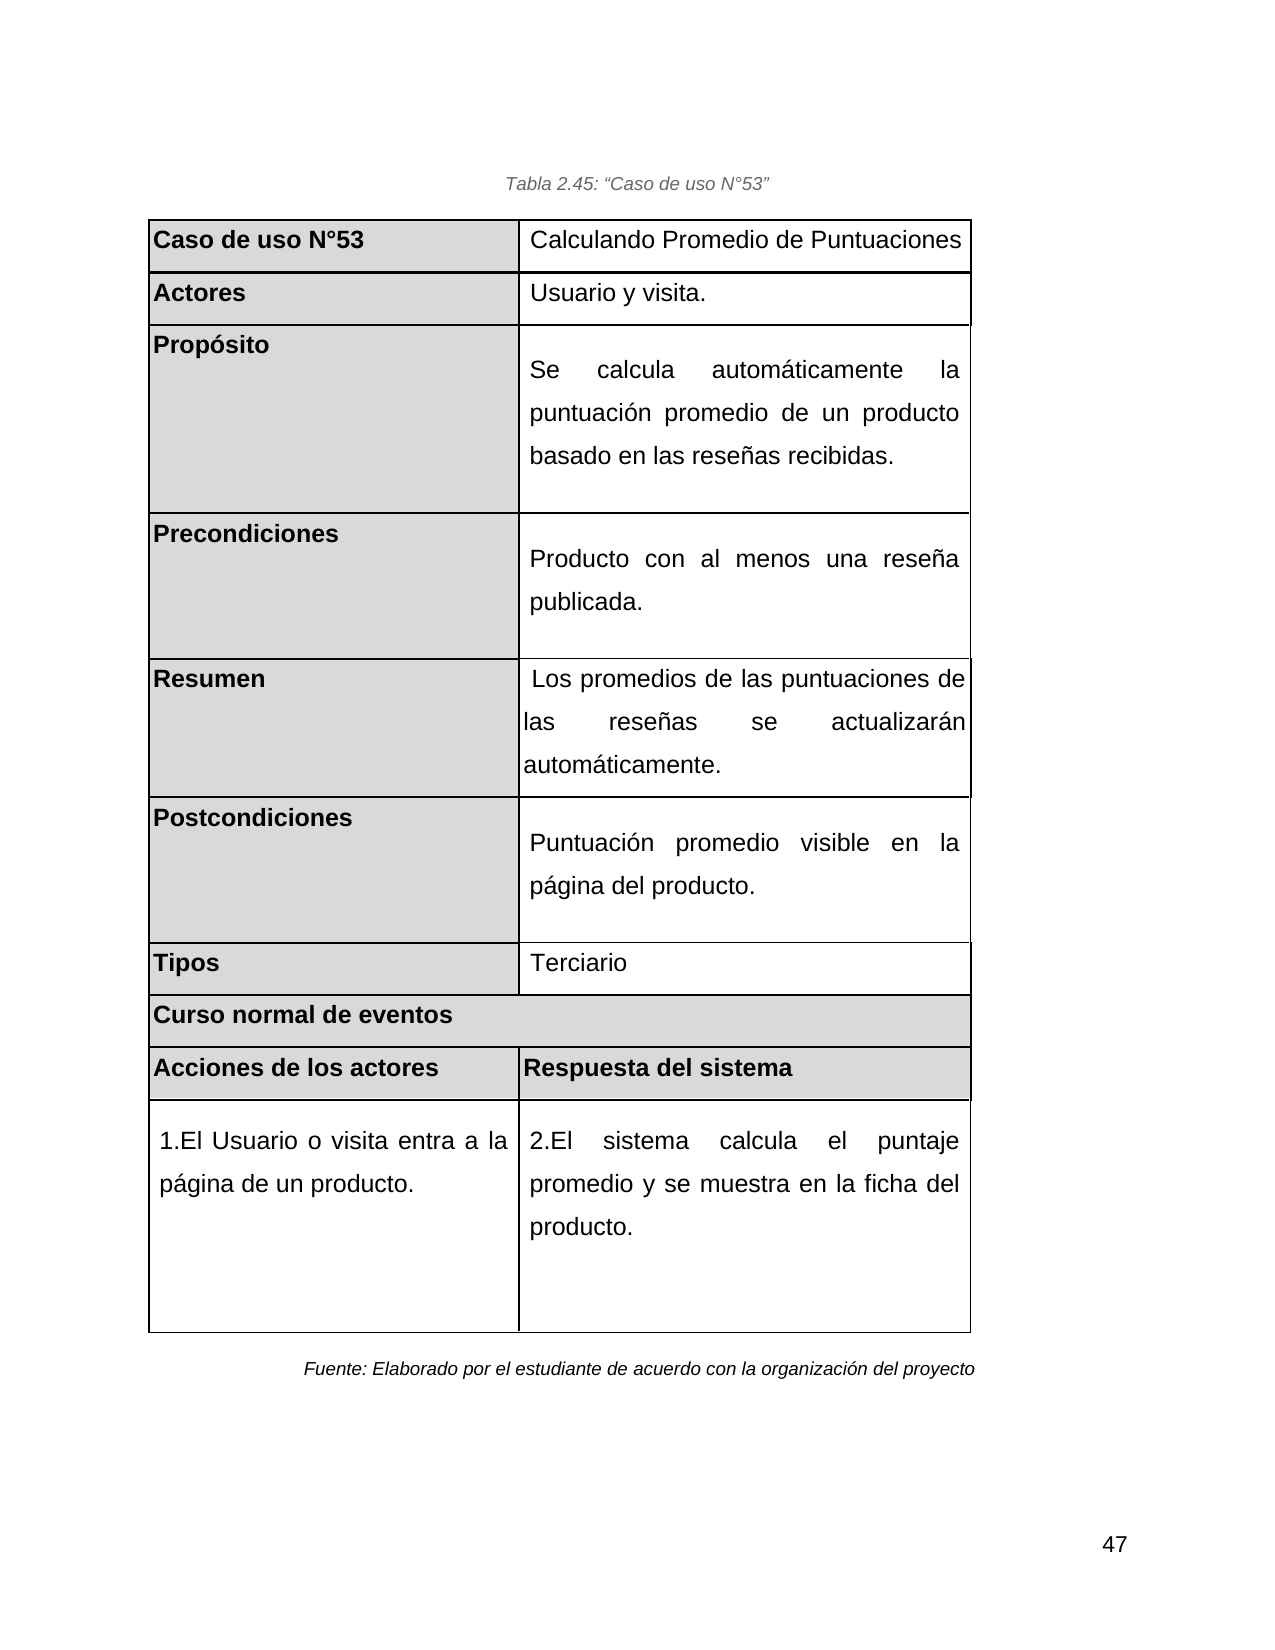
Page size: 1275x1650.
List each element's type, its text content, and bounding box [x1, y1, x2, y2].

text Fuente: Elaborado por el estudiante de acuerdo con la organización del proyecto [148, 1358, 1127, 1379]
table_cell Acciones de los actores [150, 1048, 518, 1098]
table_cell Se calcula automáticamente la puntuación promedio de un producto basado en las reseñas recibidas. [520, 324, 970, 512]
table_cell Propósito [150, 326, 518, 512]
table_header Caso de uso N°53 [150, 221, 518, 271]
table_cell Actores [150, 274, 518, 324]
subtitle Tabla 2.45: “Caso de uso N°53” [148, 173, 1127, 194]
table_cell Usuario y visita. [520, 274, 970, 324]
table_cell Terciario [520, 942, 970, 994]
table_header Calculando Promedio de Puntuaciones [520, 221, 970, 271]
table_cell Producto con al menos una reseña publicada. [520, 512, 970, 658]
table_cell Los promedios de las puntuaciones de las reseñas se actualizarán automáticamente. [520, 658, 970, 796]
table_cell Postcondiciones [150, 798, 518, 942]
table_cell Curso normal de eventos [150, 996, 970, 1046]
table_cell Tipos [150, 944, 518, 994]
table_cell 1.El Usuario o visita entra a la página de un producto. [150, 1101, 518, 1331]
table_cell Resumen [150, 660, 518, 796]
table_cell Respuesta del sistema [520, 1048, 970, 1098]
table_cell Puntuación promedio visible en la página del producto. [520, 796, 970, 942]
table_cell Precondiciones [150, 514, 518, 658]
table_cell 2.El sistema calcula el puntaje promedio y se muestra en la ficha del producto. [520, 1099, 970, 1331]
